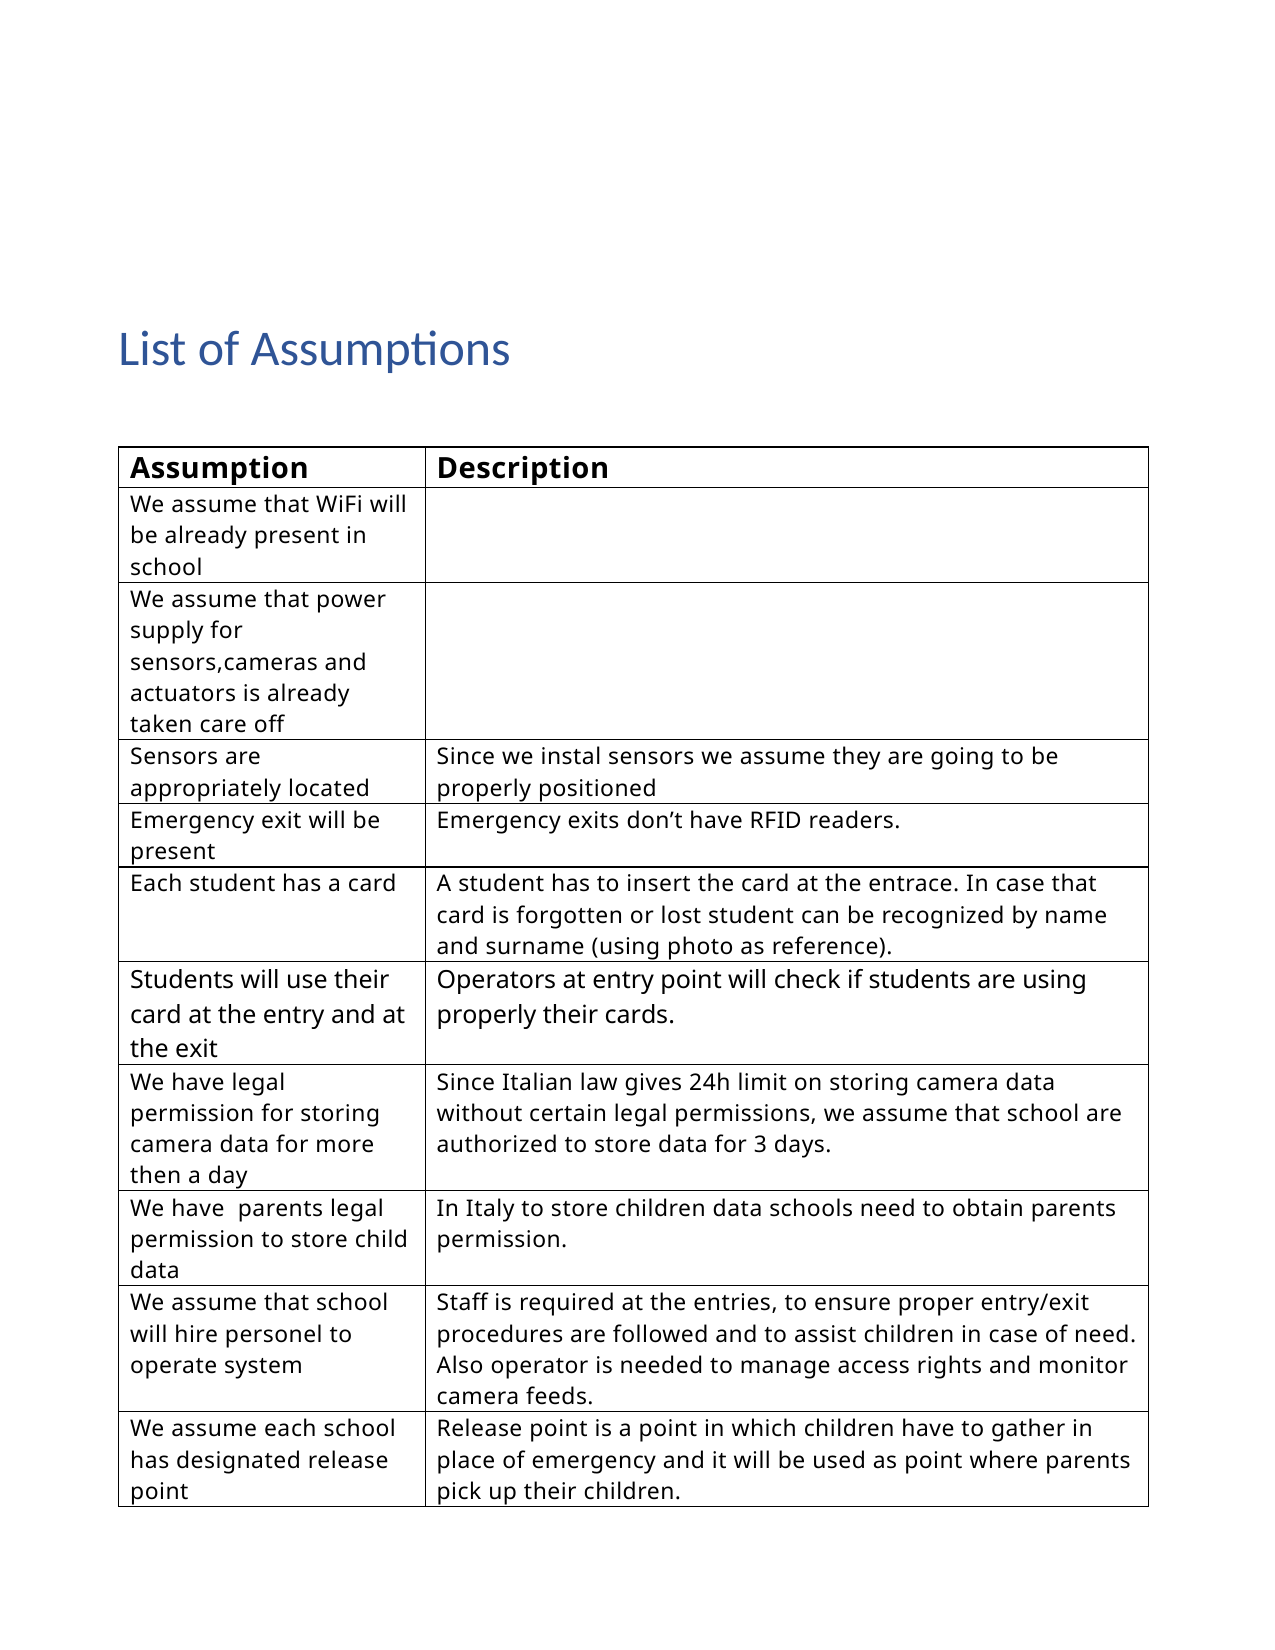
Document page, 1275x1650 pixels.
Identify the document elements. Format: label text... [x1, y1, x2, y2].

table_cell We assume that WiFi will be already present in school [119, 488, 425, 582]
subtitle List of Assumptions [118, 316, 1157, 377]
table_cell We assume that school will hire personel to operate system [119, 1286, 425, 1411]
table_cell Since we instal sensors we assume they are going to be properly positioned [426, 740, 1148, 803]
table_cell [426, 488, 1148, 582]
table_cell In Italy to store children data schools need to obtain parents permission. [426, 1191, 1148, 1285]
table_header Description [426, 448, 1148, 487]
table_cell Each student has a card [119, 868, 425, 961]
table_cell We have parents legal permission to store child data [119, 1191, 425, 1285]
table_cell Staff is required at the entries, to ensure proper entry/exit procedures are followed and to assist children in case of need. Also operator is needed to manage access rights and monitor camera feeds. [426, 1286, 1148, 1411]
table_cell Operators at entry point will check if students are using properly their cards. [426, 962, 1148, 1064]
table_cell Sensors are appropriately located [119, 740, 425, 803]
table_cell [426, 583, 1148, 739]
table_cell We assume that power supply for sensors,cameras and actuators is already taken care off [119, 583, 425, 739]
table_cell We assume each school has designated release point [119, 1412, 425, 1506]
table_cell Students will use their card at the entry and at the exit [119, 962, 425, 1064]
table_cell A student has to insert the card at the entrace. In case that card is forgotten or lost student can be recognized by name and surname (using photo as reference). [426, 868, 1148, 961]
table_cell Emergency exits don’t have RFID readers. [426, 804, 1148, 866]
table_cell Release point is a point in which children have to gather in place of emergency and it will be used as point where parents pick up their children. [426, 1412, 1148, 1506]
table_header Assumption [119, 448, 425, 487]
table_cell Emergency exit will be present [119, 804, 425, 866]
table_cell We have legal permission for storing camera data for more then a day [119, 1065, 425, 1190]
table_cell Since Italian law gives 24h limit on storing camera data without certain legal permissions, we assume that school are authorized to store data for 3 days. [426, 1065, 1148, 1190]
